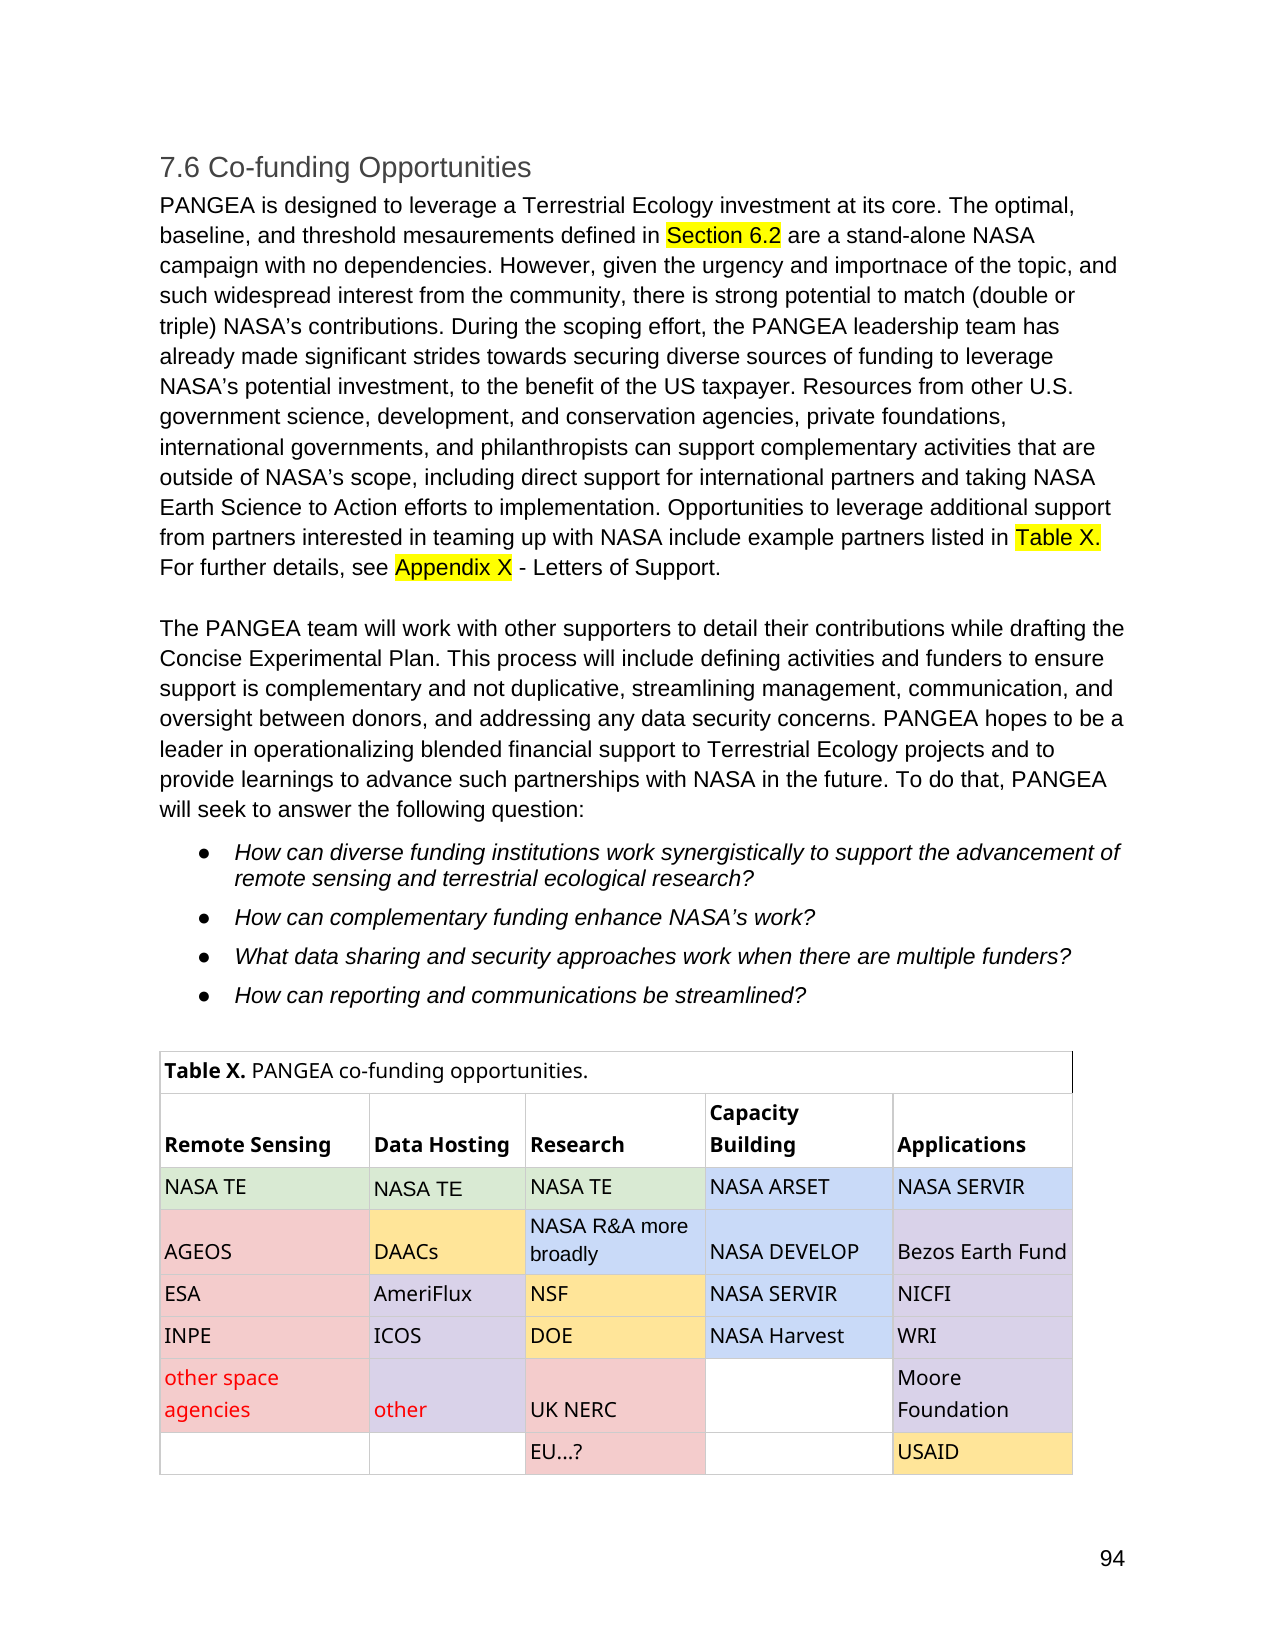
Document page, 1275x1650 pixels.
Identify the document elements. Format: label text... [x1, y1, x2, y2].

table_cell [161, 1433, 369, 1474]
table_cell ICOS [370, 1317, 525, 1358]
table_cell NASA ARSET [706, 1168, 892, 1209]
table_cell NSF [526, 1275, 705, 1316]
table_cell UK NERC [526, 1359, 705, 1432]
list How can reporting and communications be streamlined? [197, 982, 1125, 1008]
subtitle 7.6 Co-funding Opportunities [159, 150, 1125, 183]
table_cell NASA DEVELOP [706, 1210, 892, 1274]
table_cell NASA TE [161, 1168, 369, 1209]
table_cell NASA TE [526, 1168, 705, 1209]
table_cell Applications [894, 1094, 1072, 1167]
list How can diverse funding institutions work synergistically to support the advancement of remote sensing and terrestrial ecological research? [197, 839, 1125, 891]
table_cell INPE [161, 1317, 369, 1358]
table_cell AGEOS [161, 1210, 369, 1274]
table_cell USAID [894, 1433, 1072, 1474]
table_cell NASA TE [370, 1168, 525, 1209]
table_cell Research [526, 1094, 705, 1167]
text PANGEA is designed to leverage a Terrestrial Ecology investment at its core. The optimal, baseline, and threshold mesaurements defined in Section 6.2 are a stand-alone NASA campaign with no dependencies. However, given the urgency and importnace of the topic, and such widespread interest from the community, there is strong potential to match (double or triple) NASA’s contributions. During the scoping effort, the PANGEA leadership team has already made significant strides towards securing diverse sources of funding to leverage NASA’s potential investment, to the benefit of the US taxpayer. Resources from other U.S. government science, development, and conservation agencies, private foundations, international governments, and philanthropists can support complementary activities that are outside of NASA’s scope, including direct support for international partners and taking NASA Earth Science to Action efforts to implementation. Opportunities to leverage additional support from partners interested in teaming up with NASA include example partners listed in Table X. For further details, see Appendix X - Letters of Support. [159, 192, 1125, 581]
table_cell Data Hosting [370, 1094, 525, 1167]
table_cell Bezos Earth Fund [894, 1210, 1072, 1274]
text The PANGEA team will work with other supporters to detail their contributions while drafting the Concise Experimental Plan. This process will include defining activities and funders to ensure support is complementary and not duplicative, streamlining management, communication, and oversight between donors, and addressing any data security concerns. PANGEA hopes to be a leader in operationalizing blended financial support to Terrestrial Ecology projects and to provide learnings to advance such partnerships with NASA in the future. To do that, PANGEA will seek to answer the following question: [159, 615, 1125, 822]
table_cell NASA R&A more broadly [526, 1210, 705, 1274]
table_cell NASA Harvest [706, 1317, 892, 1358]
table_cell Remote Sensing [161, 1094, 369, 1167]
table_cell Capacity Building [706, 1094, 892, 1167]
table_cell DAACs [370, 1210, 525, 1274]
list How can complementary funding enhance NASA’s work? [197, 904, 1125, 930]
table_cell ESA [161, 1275, 369, 1316]
table_cell [706, 1433, 892, 1474]
table_cell Moore Foundation [894, 1359, 1072, 1432]
table_cell AmeriFlux [370, 1275, 525, 1316]
table_cell NASA SERVIR [894, 1168, 1072, 1209]
table_cell other space agencies [161, 1359, 369, 1432]
table_cell NASA SERVIR [706, 1275, 892, 1316]
table_cell WRI [894, 1317, 1072, 1358]
list What data sharing and security approaches work when there are multiple funders? [197, 943, 1125, 969]
table_cell [706, 1359, 892, 1432]
table_cell DOE [526, 1317, 705, 1358]
table_cell NICFI [894, 1275, 1072, 1316]
table_cell other [370, 1359, 525, 1432]
table_header Table X. PANGEA co-funding opportunities. [161, 1052, 1072, 1093]
table_cell EU...? [526, 1433, 705, 1474]
table_cell [370, 1433, 525, 1474]
